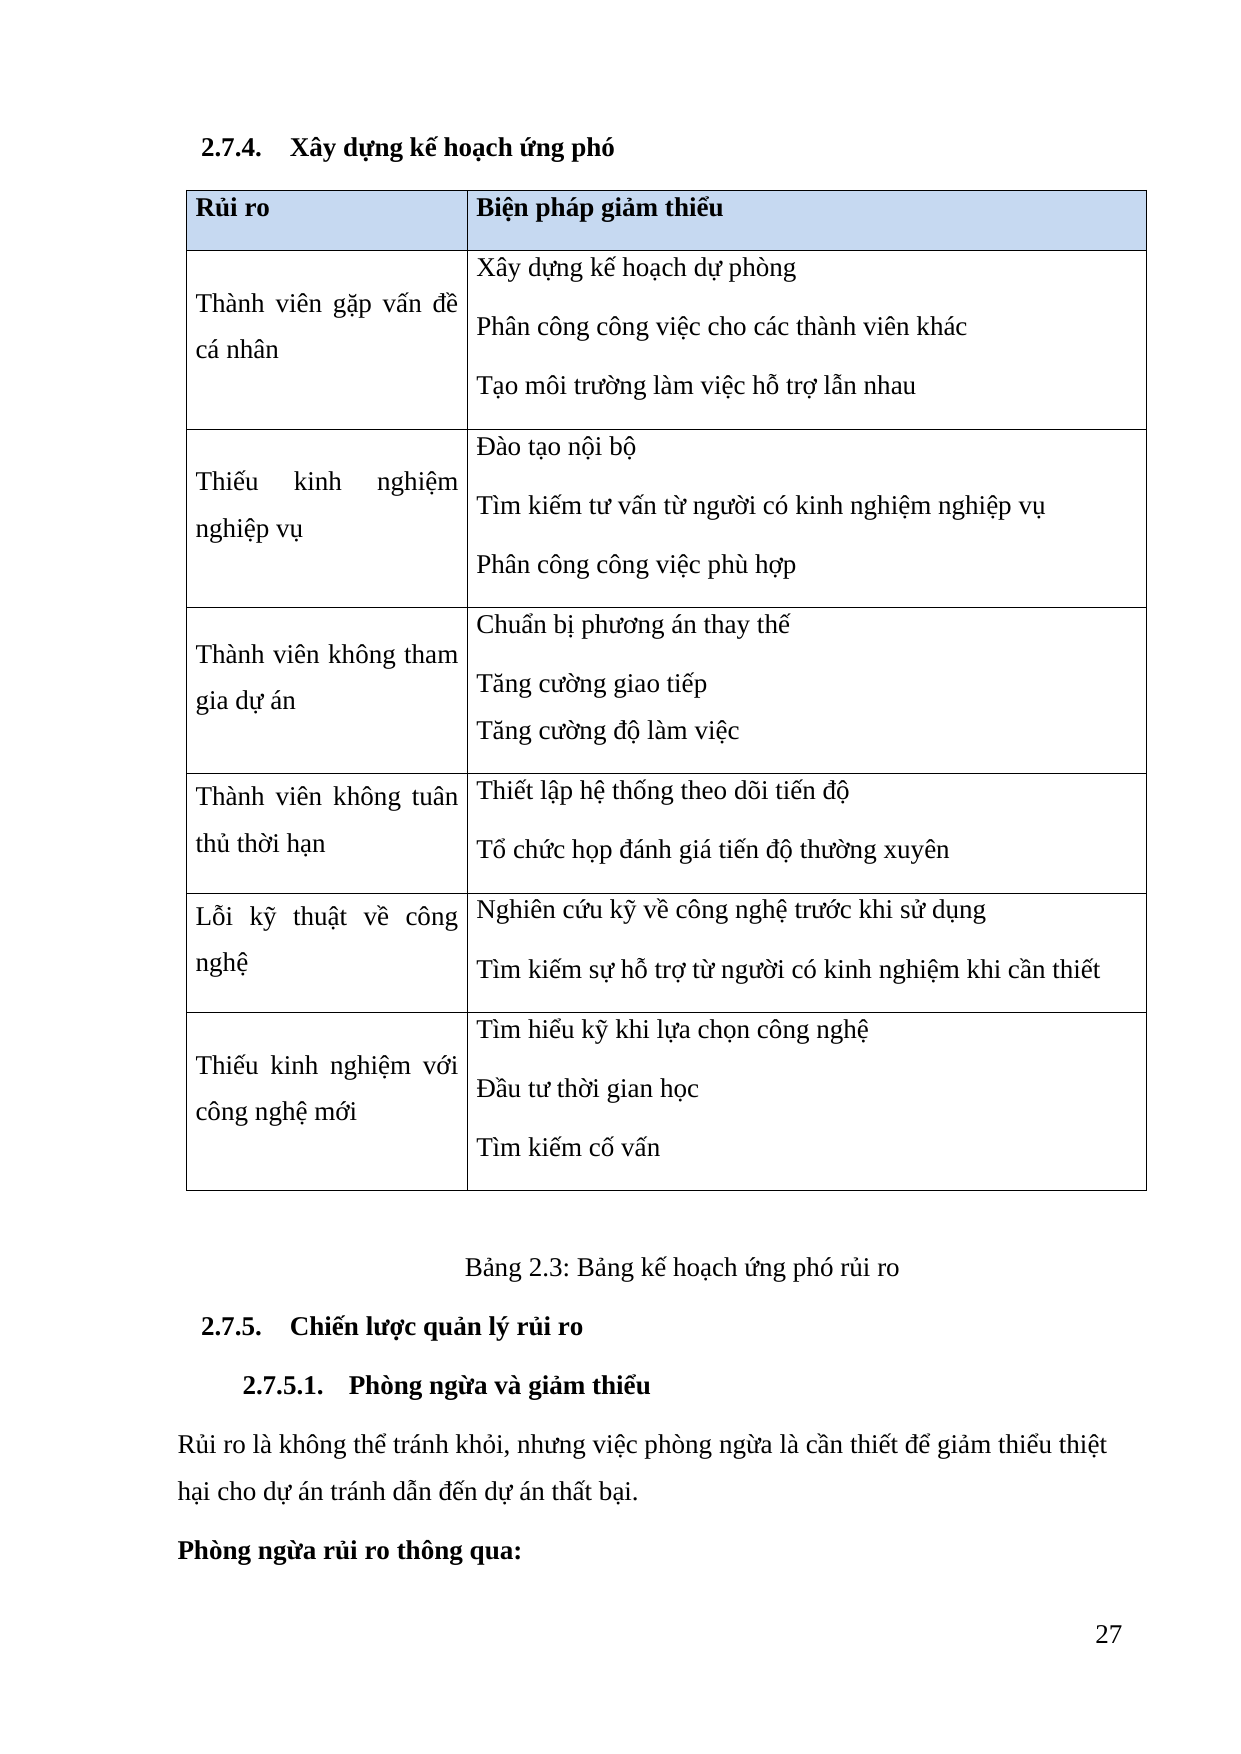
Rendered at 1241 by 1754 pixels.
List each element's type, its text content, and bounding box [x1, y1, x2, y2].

table_cell Thiếu kinh nghiệm với công nghệ mới [187, 1013, 467, 1190]
table_header Biện pháp giảm thiểu [468, 191, 1146, 250]
table_cell Nghiên cứu kỹ về công nghệ trước khi sử dụng Tìm kiếm sự hỗ trợ từ người có kinh nghiệm khi cần thiết [468, 894, 1146, 1012]
table_cell Lỗi kỹ thuật về công nghệ [187, 894, 467, 1012]
table_cell Xây dựng kế hoạch dự phòng Phân công công việc cho các thành viên khác Tạo môi trường làm việc hỗ trợ lẫn nhau [468, 251, 1146, 428]
text Bảng 2.3: Bảng kế hoạch ứng phó rủi ro [242, 1251, 1122, 1282]
table_cell Chuẩn bị phương án thay thế Tăng cường giao tiếp Tăng cường độ làm việc [468, 608, 1146, 773]
table_cell Đào tạo nội bộ Tìm kiếm tư vấn từ người có kinh nghiệm nghiệp vụ Phân công công việc phù hợp [468, 430, 1146, 607]
subtitle Chiến lược quản lý rủi ro [201, 1310, 1122, 1341]
table_header Rủi ro [187, 191, 467, 250]
table_cell Thành viên không tham gia dự án [187, 608, 467, 773]
text Phòng ngừa rủi ro thông qua: [177, 1534, 1122, 1565]
table_cell Thiếu kinh nghiệm nghiệp vụ [187, 430, 467, 607]
table_cell Thiết lập hệ thống theo dõi tiến độ Tổ chức họp đánh giá tiến độ thường xuyên [468, 774, 1146, 892]
subtitle Xây dựng kế hoạch ứng phó [201, 131, 1122, 162]
table_cell Thành viên không tuân thủ thời hạn [187, 774, 467, 892]
text Rủi ro là không thể tránh khỏi, nhưng việc phòng ngừa là cần thiết để giảm thiểu thiệt hại cho dự án tránh dẫn đến dự án thất bại. [177, 1428, 1122, 1506]
subtitle Phòng ngừa và giảm thiểu [242, 1369, 1122, 1400]
table_cell Thành viên gặp vấn đề cá nhân [187, 251, 467, 428]
table_cell Tìm hiểu kỹ khi lựa chọn công nghệ Đầu tư thời gian học Tìm kiếm cố vấn [468, 1013, 1146, 1190]
